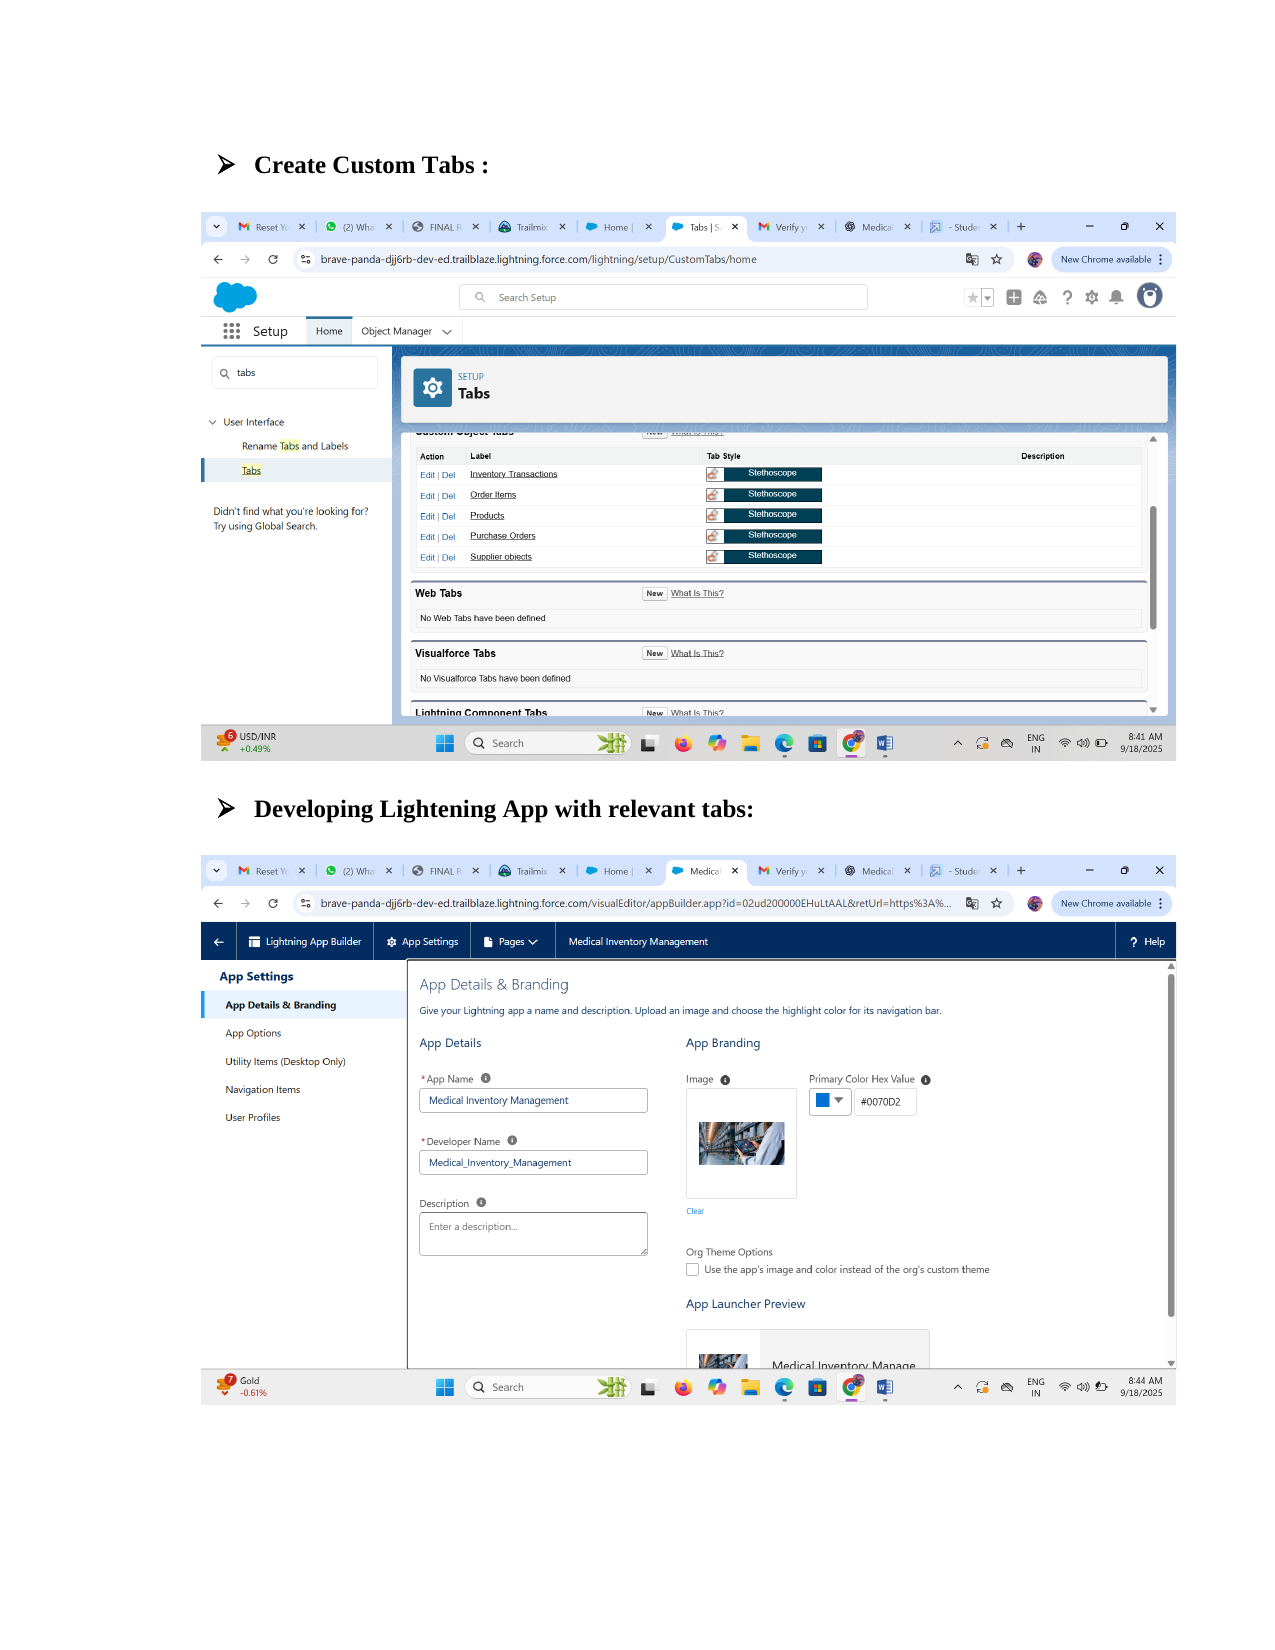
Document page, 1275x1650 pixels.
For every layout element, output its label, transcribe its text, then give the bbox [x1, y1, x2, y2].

list Create Custom Tabs : [216, 150, 1125, 179]
picture [201, 212, 1177, 761]
list Developing Lightening App with relevant tabs: [216, 794, 1125, 822]
picture [201, 855, 1177, 1405]
